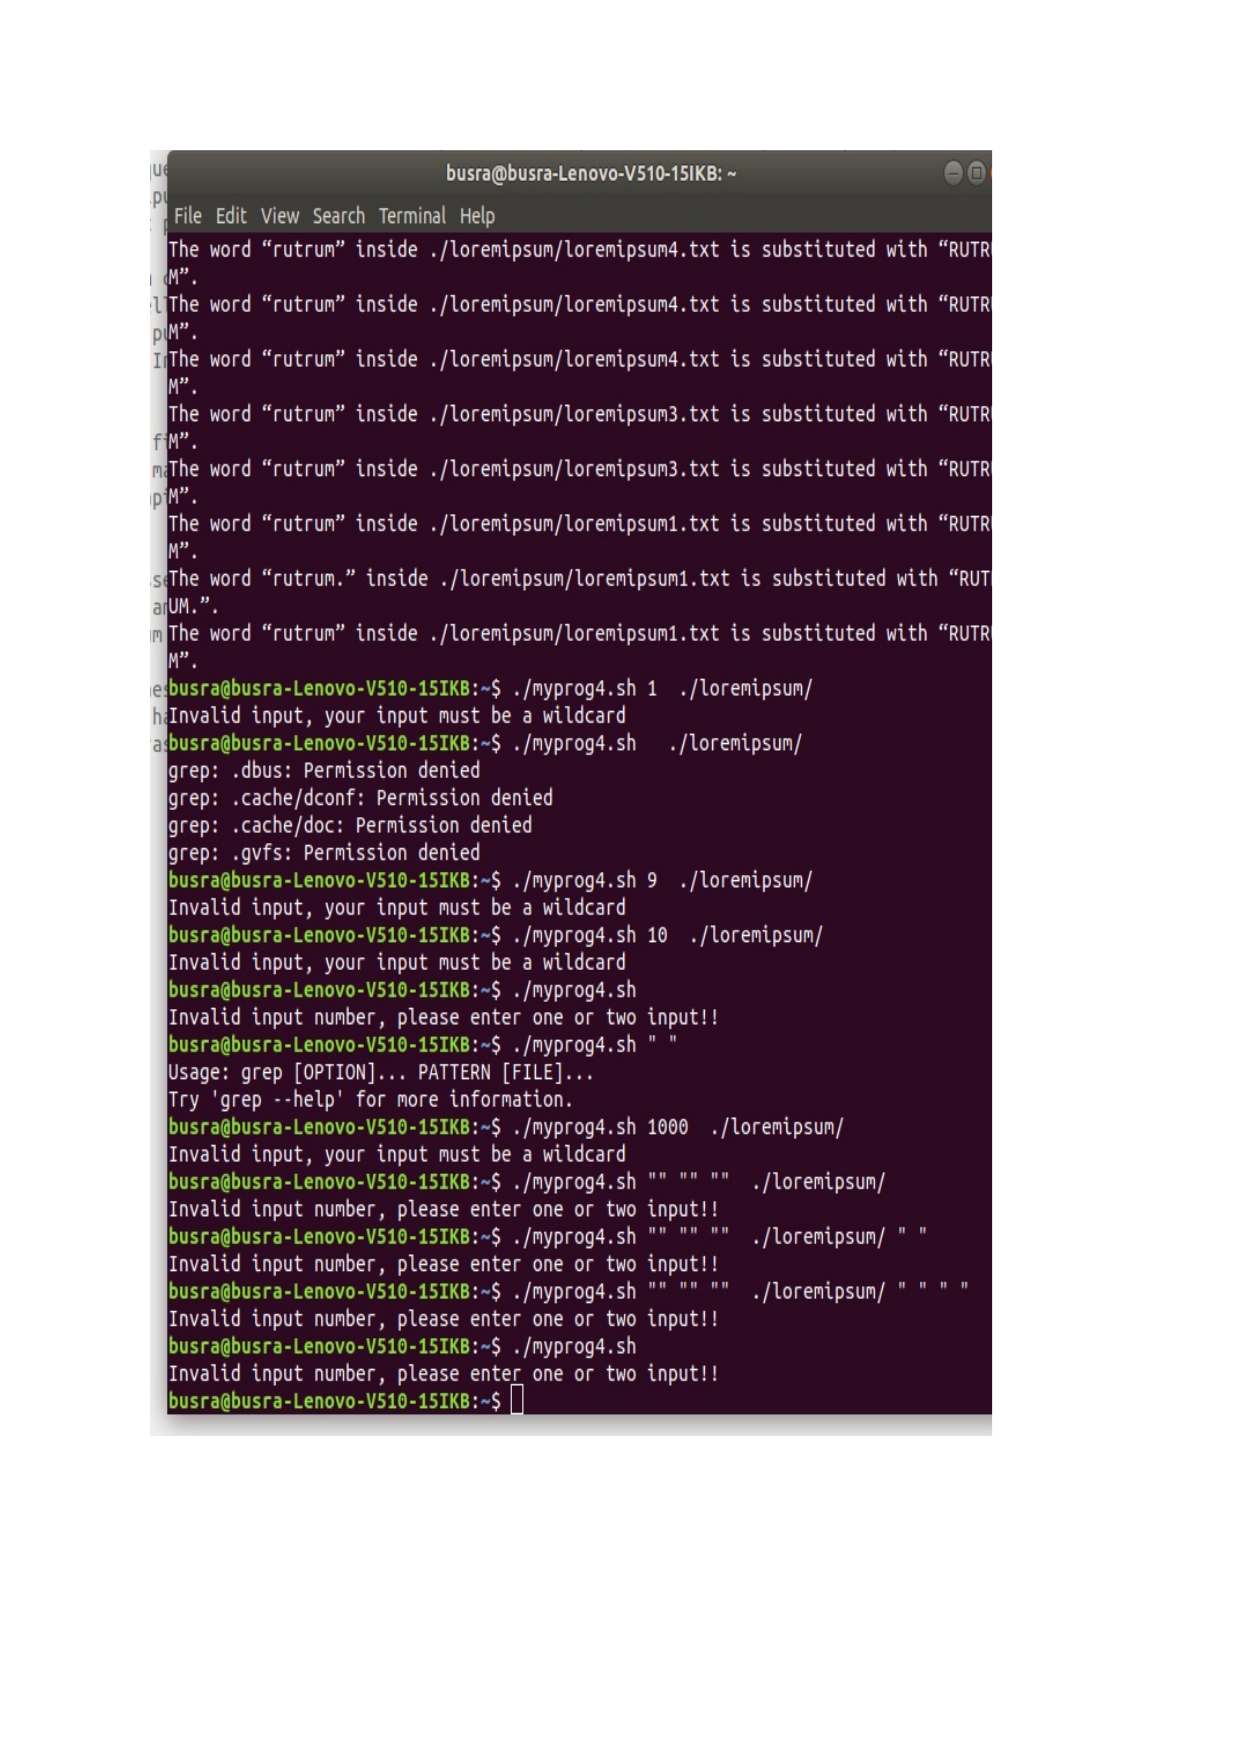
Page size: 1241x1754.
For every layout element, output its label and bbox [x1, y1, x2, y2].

picture [150, 150, 993, 1436]
